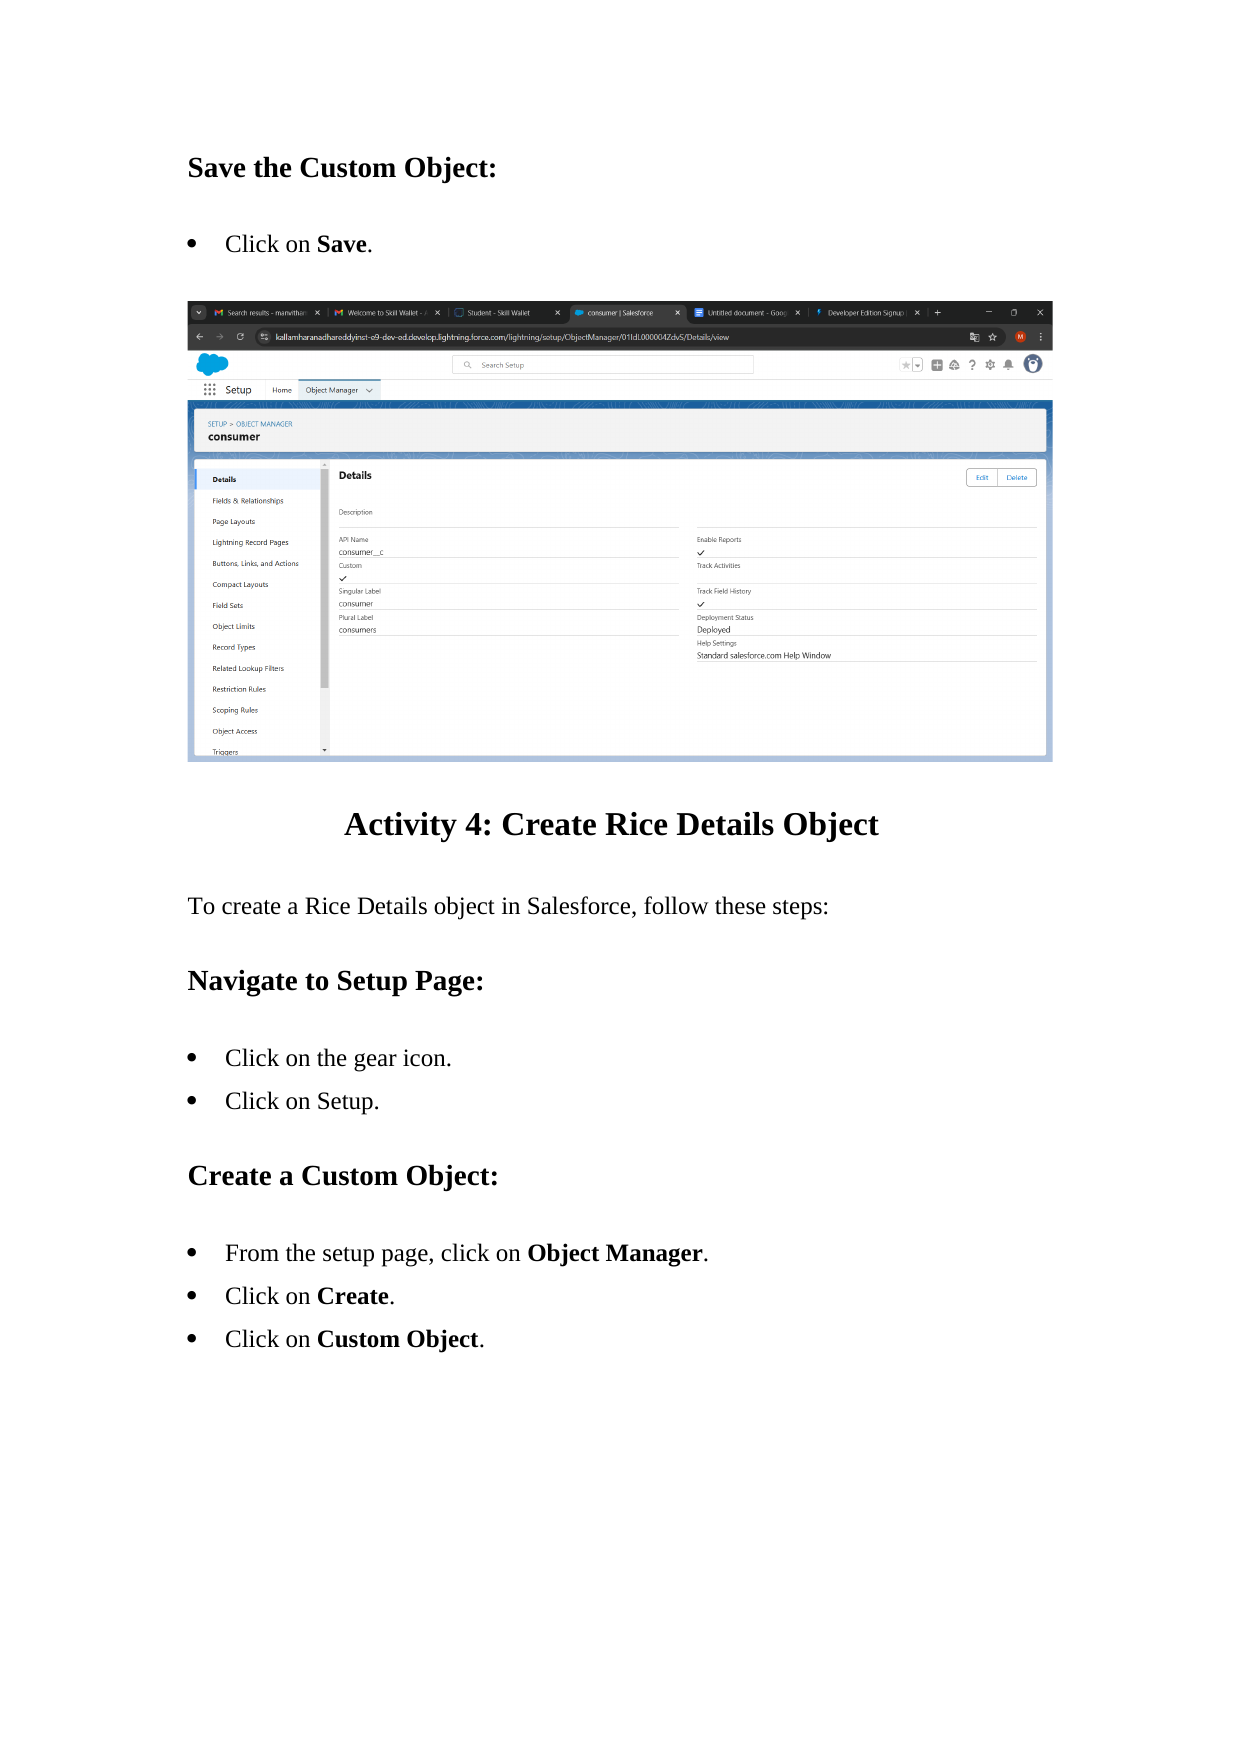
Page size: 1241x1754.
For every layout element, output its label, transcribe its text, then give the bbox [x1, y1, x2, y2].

text Save the Custom Object: [187, 150, 1118, 183]
list Click on Create. [187, 1281, 1118, 1309]
list Click on Custom Object. [187, 1324, 1118, 1353]
text Create a Custom Object: [187, 1158, 1118, 1192]
text Navigate to Setup Page: [187, 963, 1118, 997]
list Click on the gear icon. [187, 1043, 1118, 1071]
picture [187, 301, 1053, 762]
text To create a Rice Details object in Salesforce, follow these steps: [187, 891, 1118, 920]
list Click on Save. [187, 229, 1118, 258]
subtitle Activity 4: Create Rice Details Object [187, 804, 1118, 843]
list Click on Setup. [187, 1086, 1118, 1114]
list From the setup page, click on Object Manager. [187, 1238, 1118, 1266]
